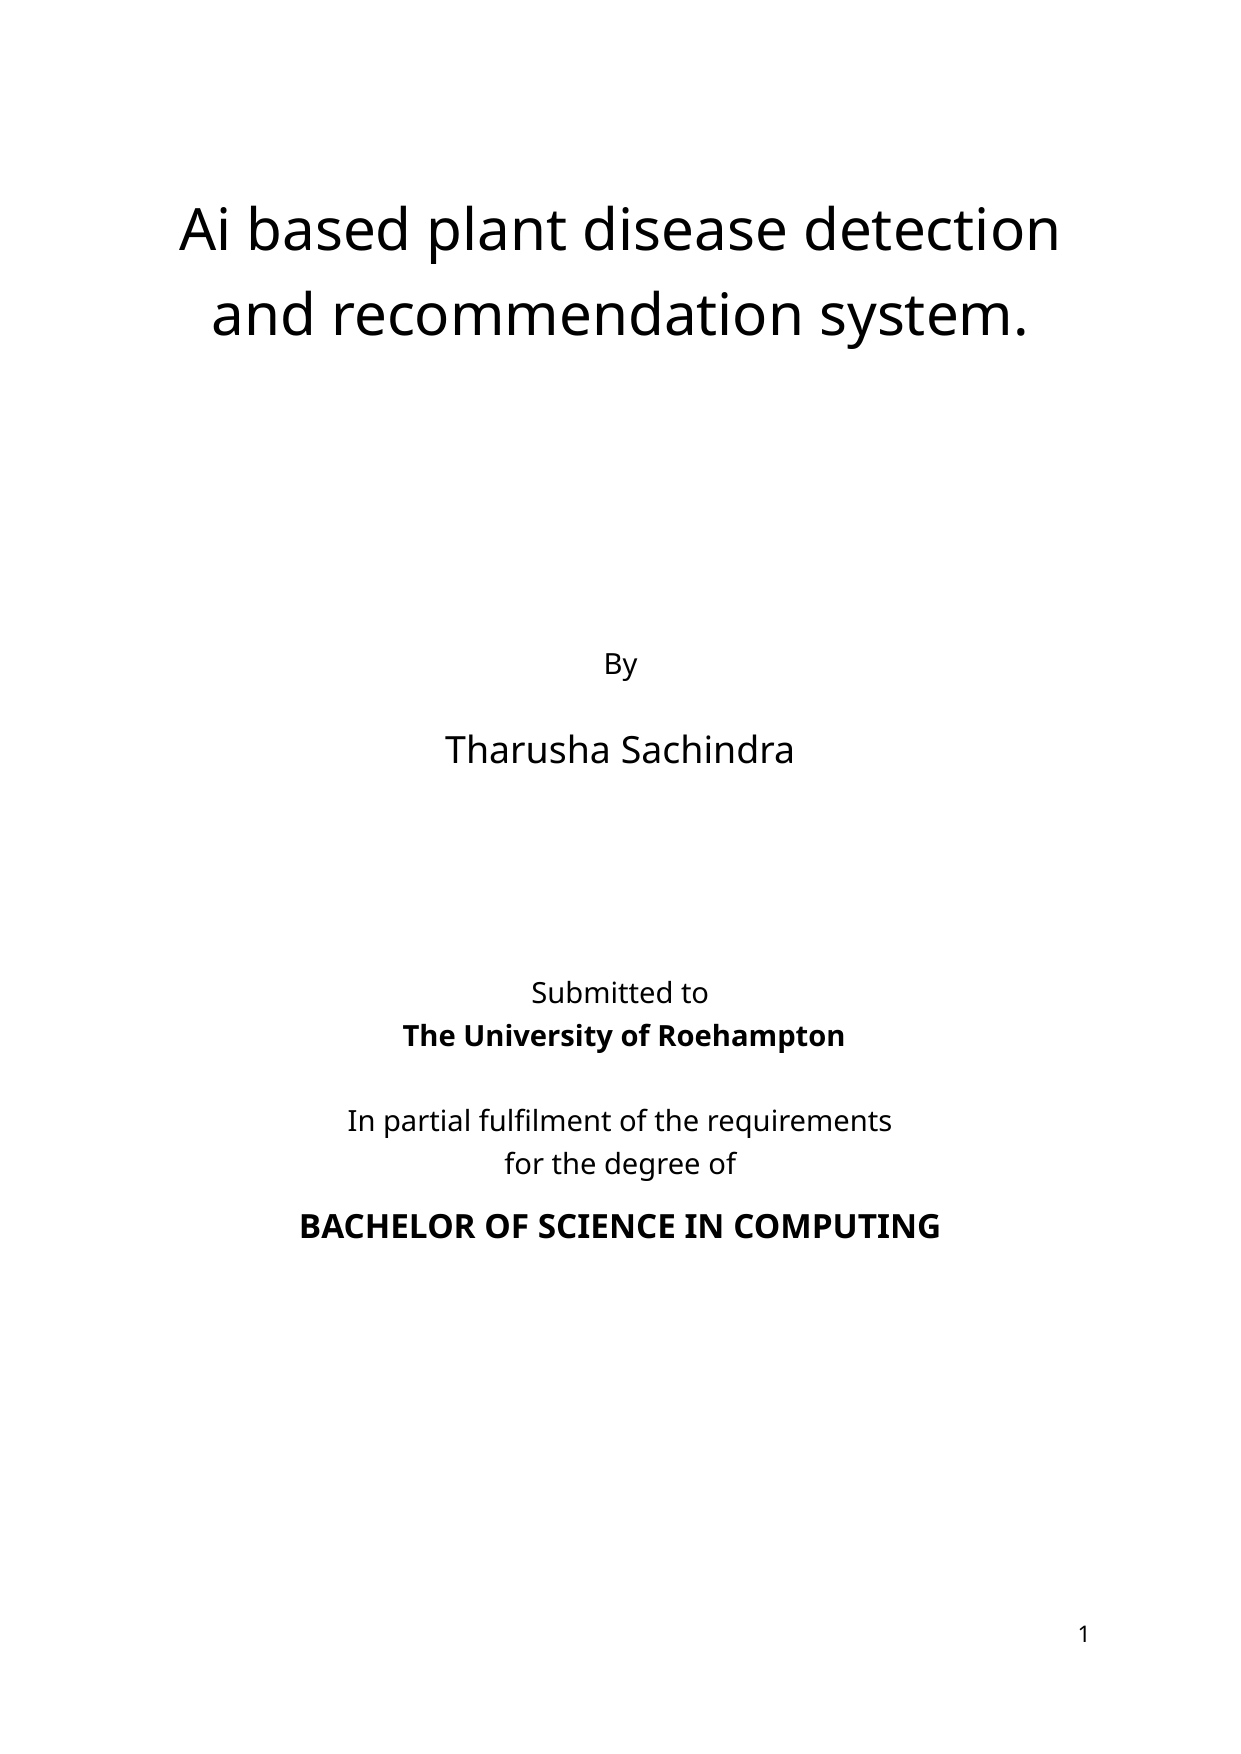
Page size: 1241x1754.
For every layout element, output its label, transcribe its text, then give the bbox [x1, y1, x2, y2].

text The University of Roehampton [150, 1015, 1090, 1055]
text for the degree of [150, 1143, 1090, 1183]
subtitle By [150, 643, 1090, 683]
text Submitted to [150, 972, 1090, 1012]
text In partial fulfilment of the requirements [150, 1101, 1090, 1140]
subtitle Tharusha Sachindra [150, 724, 1090, 775]
subtitle Ai based plant disease detection and recommendation system. [150, 187, 1090, 353]
text BACHELOR OF SCIENCE IN COMPUTING [150, 1203, 1090, 1248]
